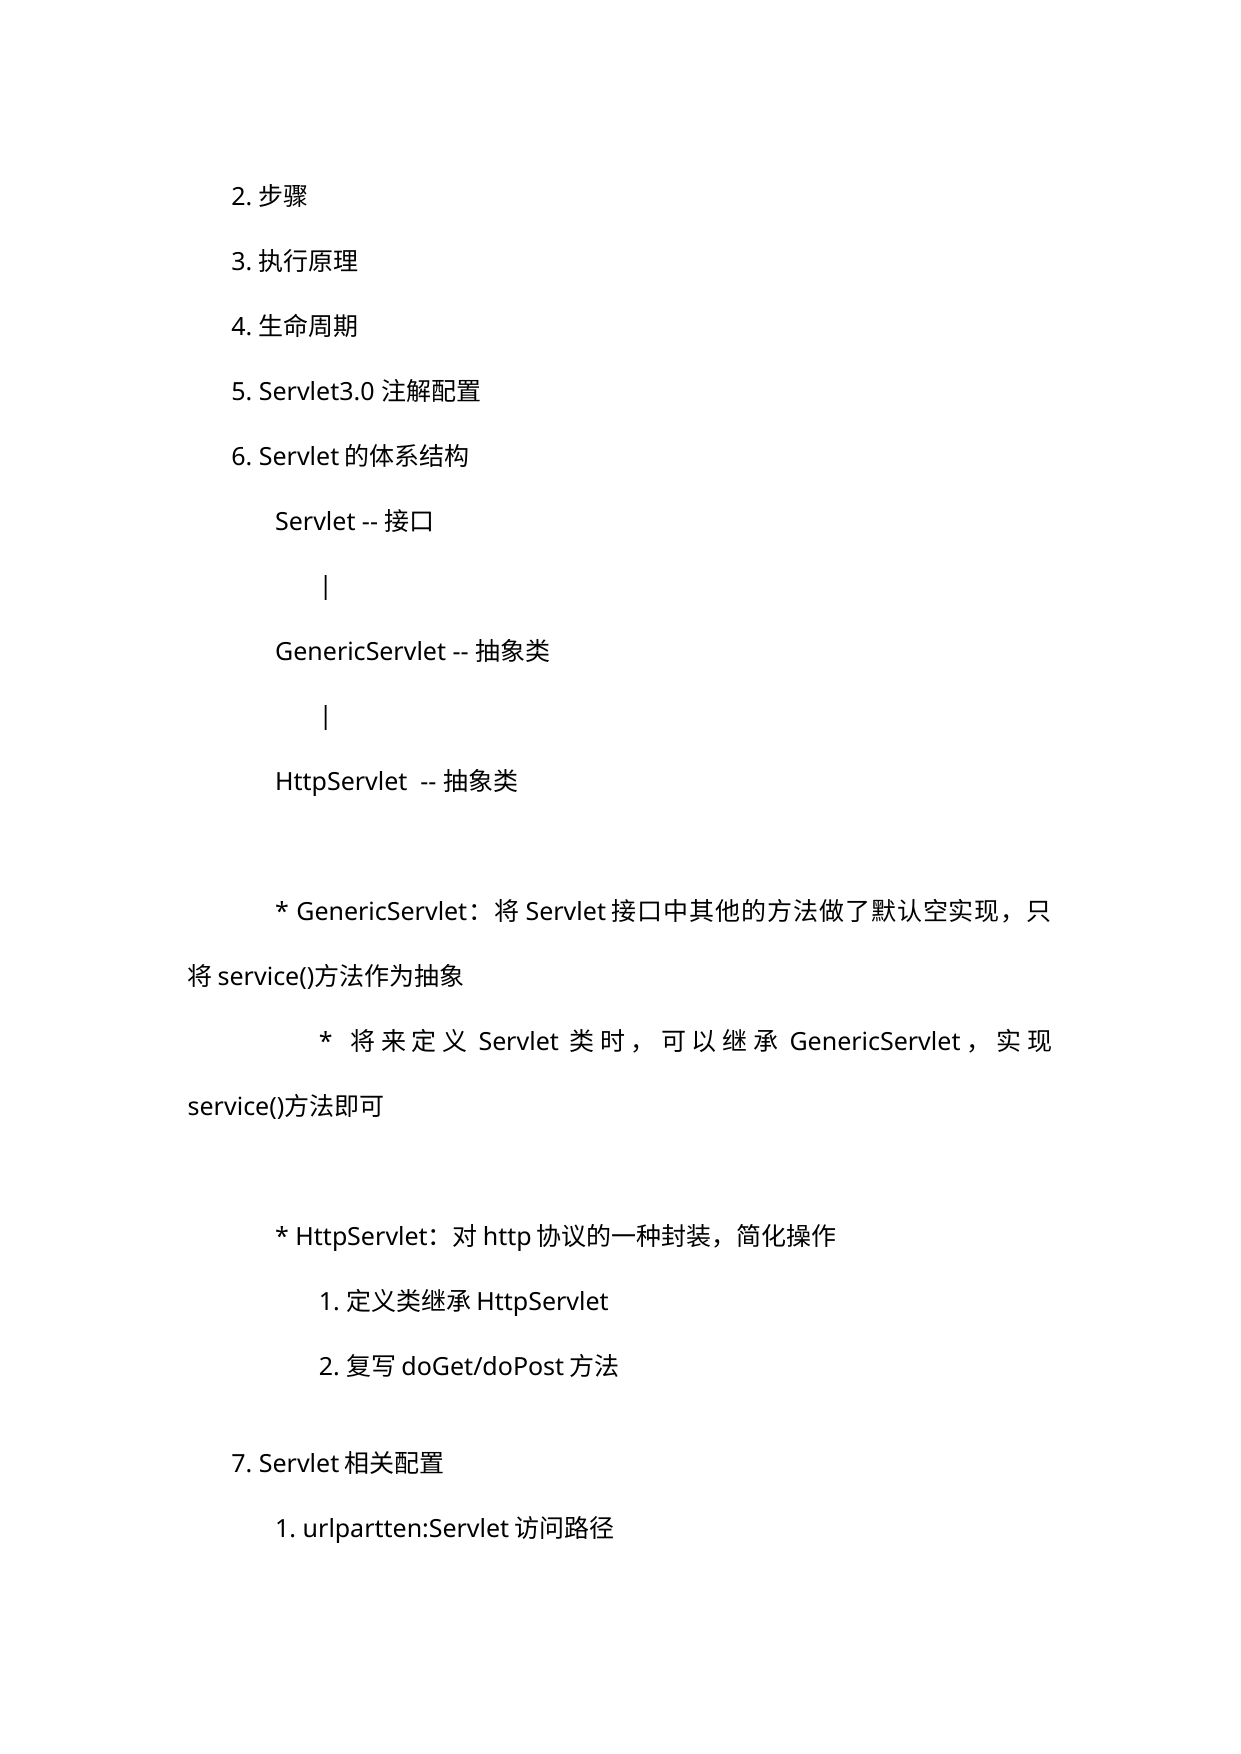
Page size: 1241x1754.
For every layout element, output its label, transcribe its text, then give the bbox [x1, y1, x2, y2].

text * GenericServlet：将Servlet接口中其他的方法做了默认空实现，只将service()方法作为抽象 [187, 877, 1053, 1007]
text 1. 定义类继承HttpServlet [187, 1267, 1053, 1332]
text 2. 复写doGet/doPost方法 [187, 1332, 1053, 1397]
text Servlet -- 接口 [187, 487, 1053, 552]
text * 将来定义Servlet类时，可以继承GenericServlet，实现service()方法即可 [187, 1007, 1053, 1137]
text 2. 步骤 [187, 162, 1053, 227]
text 4. 生命周期 [187, 292, 1053, 357]
text 6. Servlet的体系结构 [187, 422, 1053, 487]
text | [187, 552, 1053, 617]
text 1. urlpartten:Servlet访问路径 [187, 1494, 1053, 1559]
text GenericServlet -- 抽象类 [187, 617, 1053, 682]
text 5. Servlet3.0 注解配置 [187, 357, 1053, 422]
text | [187, 682, 1053, 747]
text 3. 执行原理 [187, 227, 1053, 292]
text HttpServlet -- 抽象类 [187, 747, 1053, 812]
text 7. Servlet相关配置 [187, 1429, 1053, 1494]
text * HttpServlet：对http协议的一种封装，简化操作 [187, 1202, 1053, 1267]
